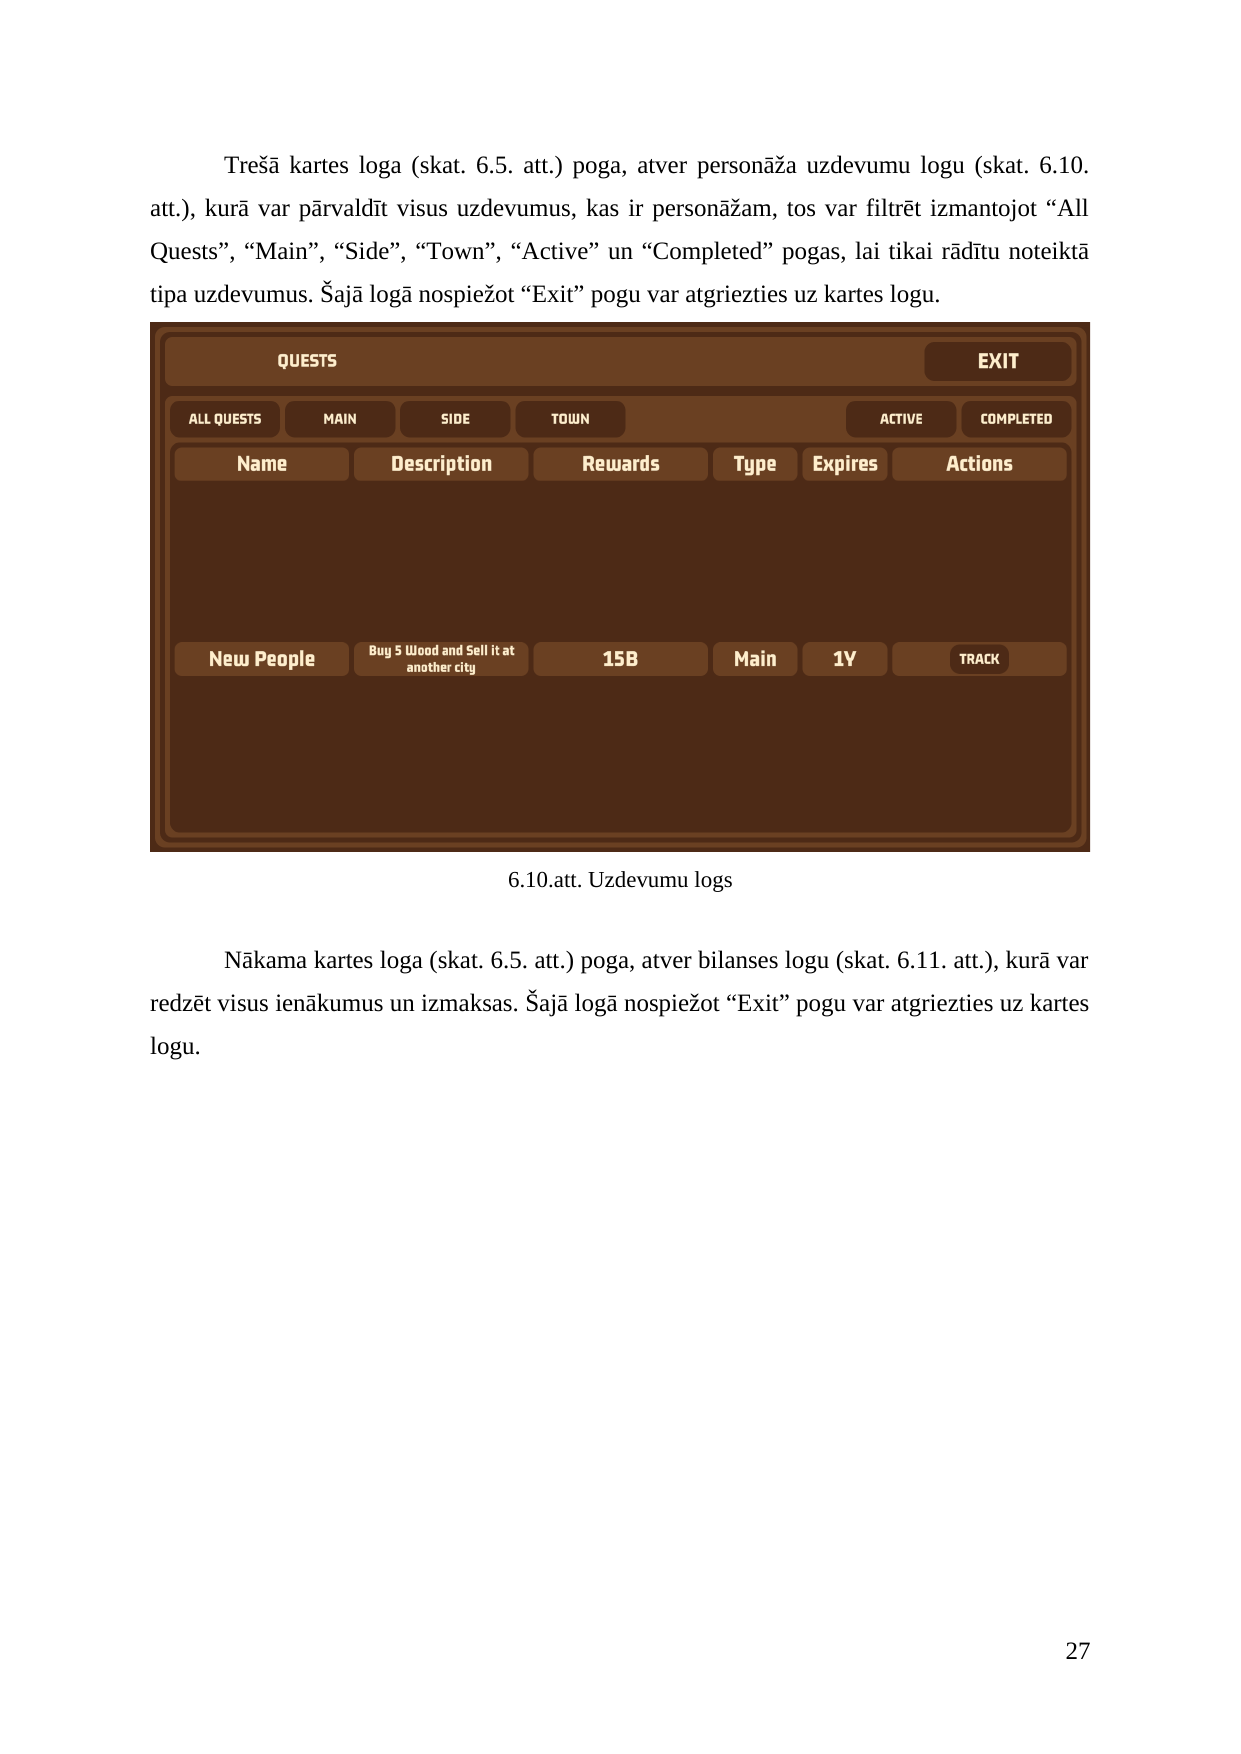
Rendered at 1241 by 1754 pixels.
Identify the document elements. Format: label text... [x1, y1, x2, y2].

text Nākama kartes loga (skat. 6.5. att.) poga, atver bilanses logu (skat. 6.11. att.), kurā var redzēt visus ienākumus un izmaksas. Šajā logā nospiežot “Exit” pogu var atgriezties uz kartes logu. [150, 945, 1090, 1060]
text 6.10.att. Uzdevumu logs [150, 866, 1090, 892]
text Trešā kartes loga (skat. 6.5. att.) poga, atver personāža uzdevumu logu (skat. 6.10. att.), kurā var pārvaldīt visus uzdevumus, kas ir personāžam, tos var filtrēt izmantojot “All Quests”, “Main”, “Side”, “Town”, “Active” un “Completed” pogas, lai tikai rādītu noteiktā tipa uzdevumus. Šajā logā nospiežot “Exit” pogu var atgriezties uz kartes logu. [150, 150, 1090, 308]
picture [150, 322, 1091, 852]
